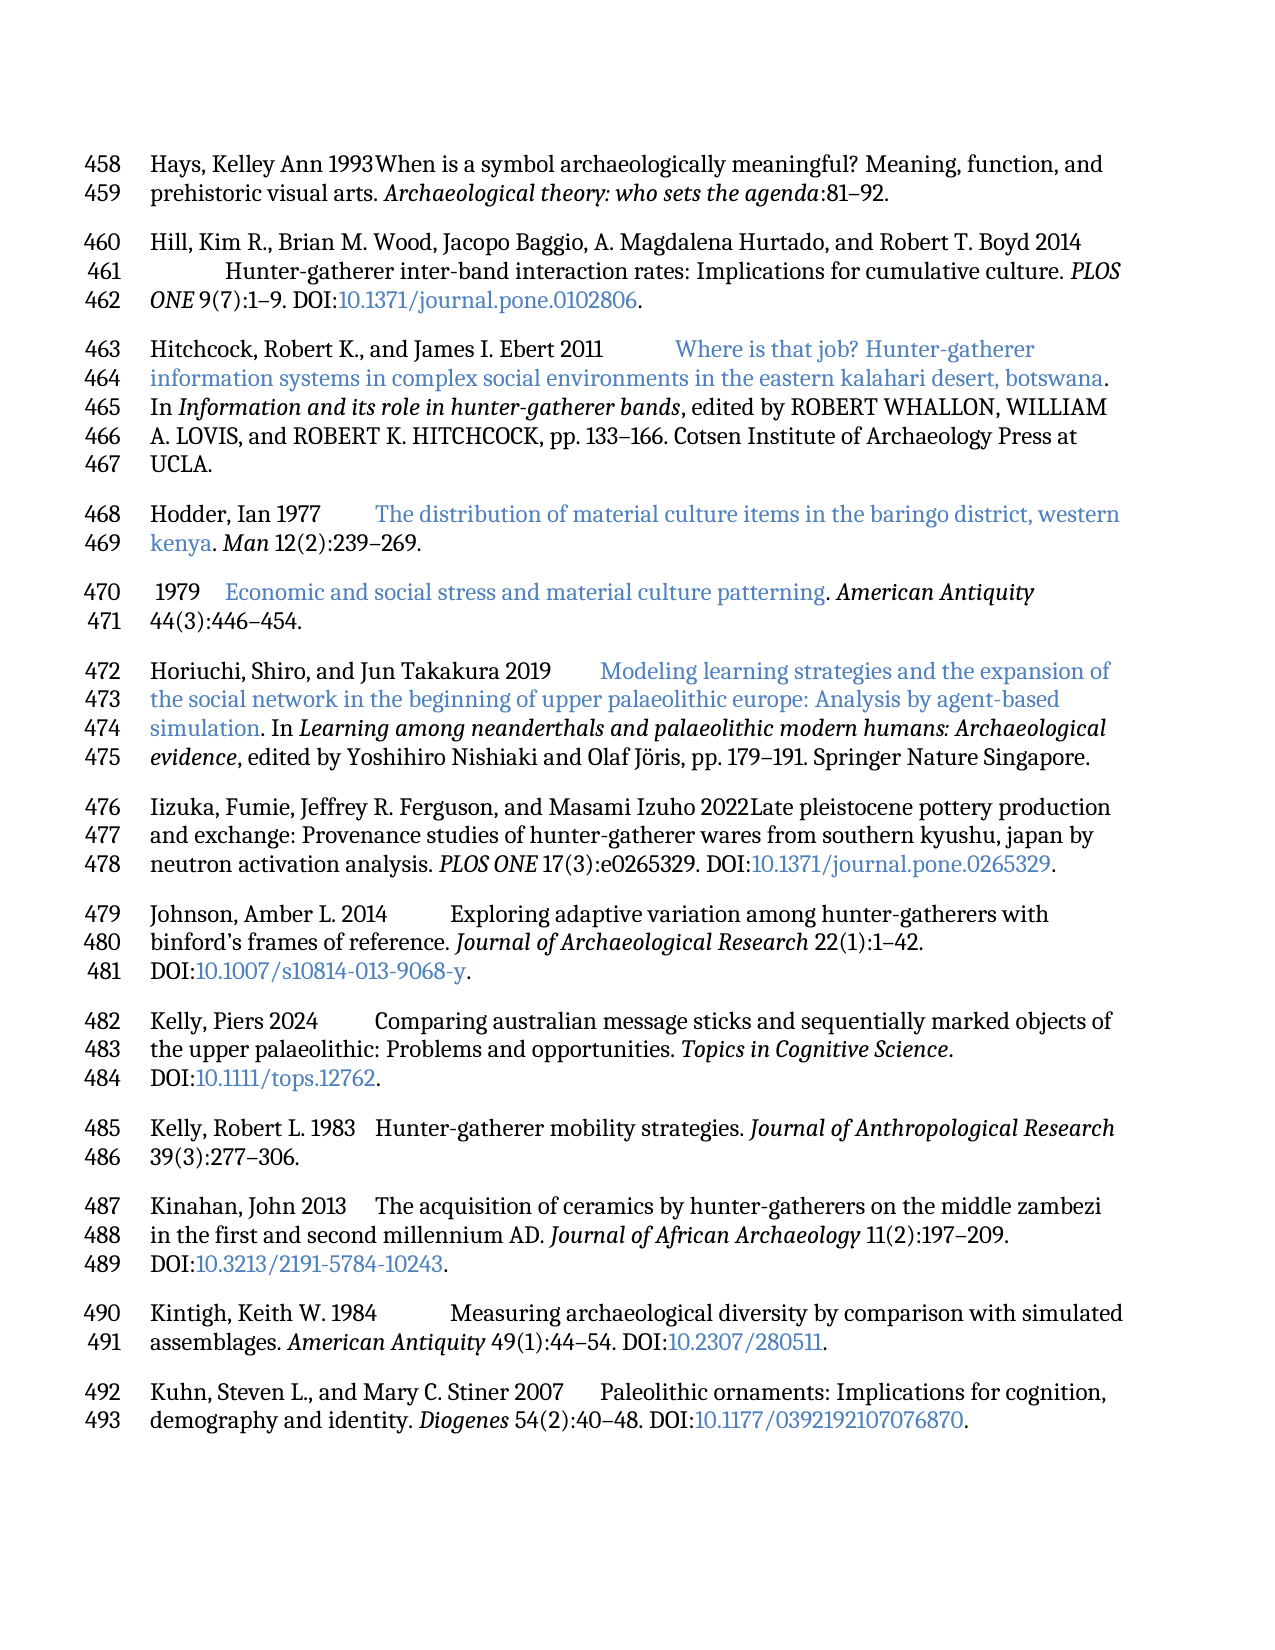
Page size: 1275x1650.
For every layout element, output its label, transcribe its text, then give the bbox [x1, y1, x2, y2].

text Hays, Kelley Ann 1993 When is a symbol archaeologically meaningful? Meaning, function, and prehistoric visual arts. Archaeological theory: who sets the agenda:81–92. [150, 150, 1125, 207]
text Kinahan, John 2013 The acquisition of ceramics by hunter-gatherers on the middle zambezi in the first and second millennium AD. Journal of African Archaeology 11(2):197–209. DOI:10.3213/2191-5784-10243. [150, 1192, 1125, 1278]
text 1979 Economic and social stress and material culture patterning. American Antiquity 44(3):446–454. [150, 578, 1125, 636]
text Horiuchi, Shiro, and Jun Takakura 2019 Modeling learning strategies and the expansion of the social network in the beginning of upper palaeolithic europe: Analysis by agent-based simulation. In Learning among neanderthals and palaeolithic modern humans: Archaeological evidence, edited by Yoshihiro Nishiaki and Olaf Jöris, pp. 179–191. Springer Nature Singapore. [150, 657, 1125, 772]
text Hill, Kim R., Brian M. Wood, Jacopo Baggio, A. Magdalena Hurtado, and Robert T. Boyd 2014 Hunter-gatherer inter-band interaction rates: Implications for cumulative culture. PLOS ONE 9(7):1–9. DOI:10.1371/journal.pone.0102806. [150, 228, 1125, 314]
text Kintigh, Keith W. 1984 Measuring archaeological diversity by comparison with simulated assemblages. American Antiquity 49(1):44–54. DOI:10.2307/280511. [150, 1299, 1125, 1357]
text Kelly, Piers 2024 Comparing australian message sticks and sequentially marked objects of the upper palaeolithic: Problems and opportunities. Topics in Cognitive Science. DOI:10.1111/tops.12762. [150, 1007, 1125, 1093]
text Hodder, Ian 1977 The distribution of material culture items in the baringo district, western kenya. Man 12(2):239–269. [150, 500, 1125, 557]
text Johnson, Amber L. 2014 Exploring adaptive variation among hunter-gatherers with binford’s frames of reference. Journal of Archaeological Research 22(1):1–42. DOI:10.1007/s10814-013-9068-y. [150, 899, 1125, 986]
text Kuhn, Steven L., and Mary C. Stiner 2007 Paleolithic ornaments: Implications for cognition, demography and identity. Diogenes 54(2):40–48. DOI:10.1177/0392192107076870. [150, 1377, 1125, 1435]
text Hitchcock, Robert K., and James I. Ebert 2011 Where is that job? Hunter-gatherer information systems in complex social environments in the eastern kalahari desert, botswana. In Information and its role in hunter-gatherer bands, edited by ROBERT WHALLON, WILLIAM A. LOVIS, and ROBERT K. HITCHCOCK, pp. 133–166. Cotsen Institute of Archaeology Press at UCLA. [150, 335, 1125, 479]
text Kelly, Robert L. 1983 Hunter-gatherer mobility strategies. Journal of Anthropological Research 39(3):277–306. [150, 1114, 1125, 1171]
text Iizuka, Fumie, Jeffrey R. Ferguson, and Masami Izuho 2022 Late pleistocene pottery production and exchange: Provenance studies of hunter-gatherer wares from southern kyushu, japan by neutron activation analysis. PLOS ONE 17(3):e0265329. DOI:10.1371/journal.pone.0265329. [150, 792, 1125, 879]
